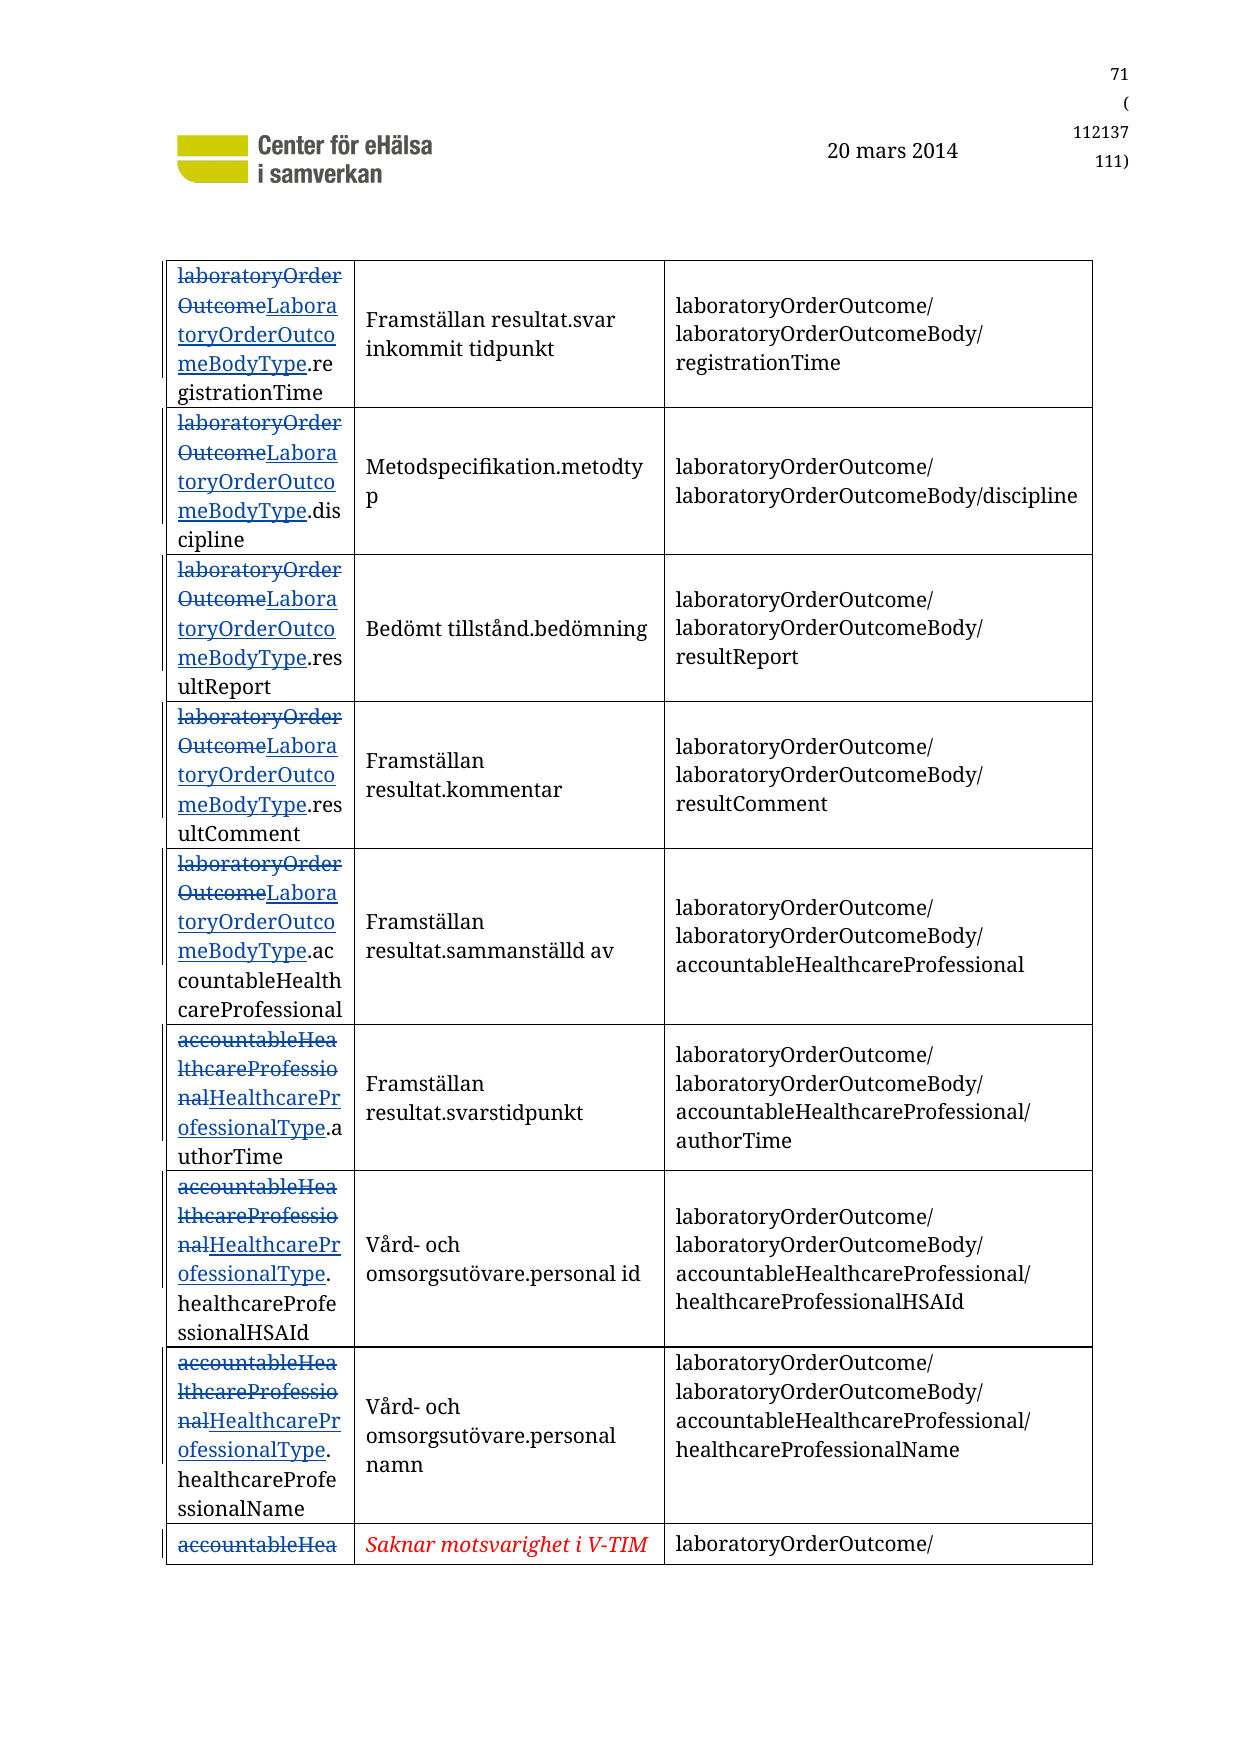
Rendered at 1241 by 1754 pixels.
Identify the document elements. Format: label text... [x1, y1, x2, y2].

table_cell laboratoryOrderOutcome/laboratoryOrderOutcomeBody/registrationTime [665, 261, 1092, 407]
table_cell Vård- och omsorgsutövare.personal namn [355, 1348, 664, 1522]
table_cell .resultComment [167, 702, 354, 847]
table_cell .healthcareProfessionalName [167, 1348, 354, 1522]
table_cell Framställan resultat.svarstidpunkt [355, 1025, 664, 1170]
table_cell laboratoryOrderOutcome/laboratoryOrderOutcomeBody/discipline [665, 408, 1092, 554]
table_cell Framställan resultat.sammanställd av [355, 849, 664, 1023]
table_cell .healthcareProfessionalRoleCode [167, 1524, 354, 1564]
table_cell Bedömt tillstånd.bedömning [355, 555, 664, 701]
table_cell laboratoryOrderOutcome/laboratoryOrderOutcomeBody/accountableHealthcareProfessional [665, 849, 1092, 1023]
table_cell Framställan resultat.kommentar [355, 702, 664, 847]
table_cell .registrationTime [167, 261, 354, 407]
table_cell laboratoryOrderOutcome/laboratoryOrderOutcomeBody/accountableHealthcareProfessional/healthcareProfessionalName [665, 1348, 1092, 1522]
table_cell Vård- och omsorgsutövare.personal id [355, 1171, 664, 1346]
table_cell .authorTime [167, 1025, 354, 1170]
table_cell Saknar motsvarighet i V-TIM 2.2 [355, 1524, 664, 1564]
table_cell .discipline [167, 408, 354, 554]
table_cell laboratoryOrderOutcome/laboratoryOrderOutcomeBody/resultReport [665, 555, 1092, 701]
table_cell .healthcareProfessionalHSAId [167, 1171, 354, 1346]
table_cell laboratoryOrderOutcome/laboratoryOrderOutcomeBody/accountableHealthcareProfessional/authorTime [665, 1025, 1092, 1170]
picture [177, 135, 432, 183]
table_cell Metodspecifikation.metodtyp [355, 408, 664, 554]
table_cell .resultReport [167, 555, 354, 701]
table_cell laboratoryOrderOutcome/laboratoryOrderOutcomeBody/accountableHealthcareProfessional/healthcareProfessionalRoleCode [665, 1524, 1092, 1564]
table_cell Framställan resultat.svar inkommit tidpunkt [355, 261, 664, 407]
table_cell laboratoryOrderOutcome/laboratoryOrderOutcomeBody/accountableHealthcareProfessional/healthcareProfessionalHSAId [665, 1171, 1092, 1346]
table_cell .accountableHealthcareProfessional [167, 849, 354, 1023]
table_cell laboratoryOrderOutcome/laboratoryOrderOutcomeBody/resultComment [665, 702, 1092, 847]
